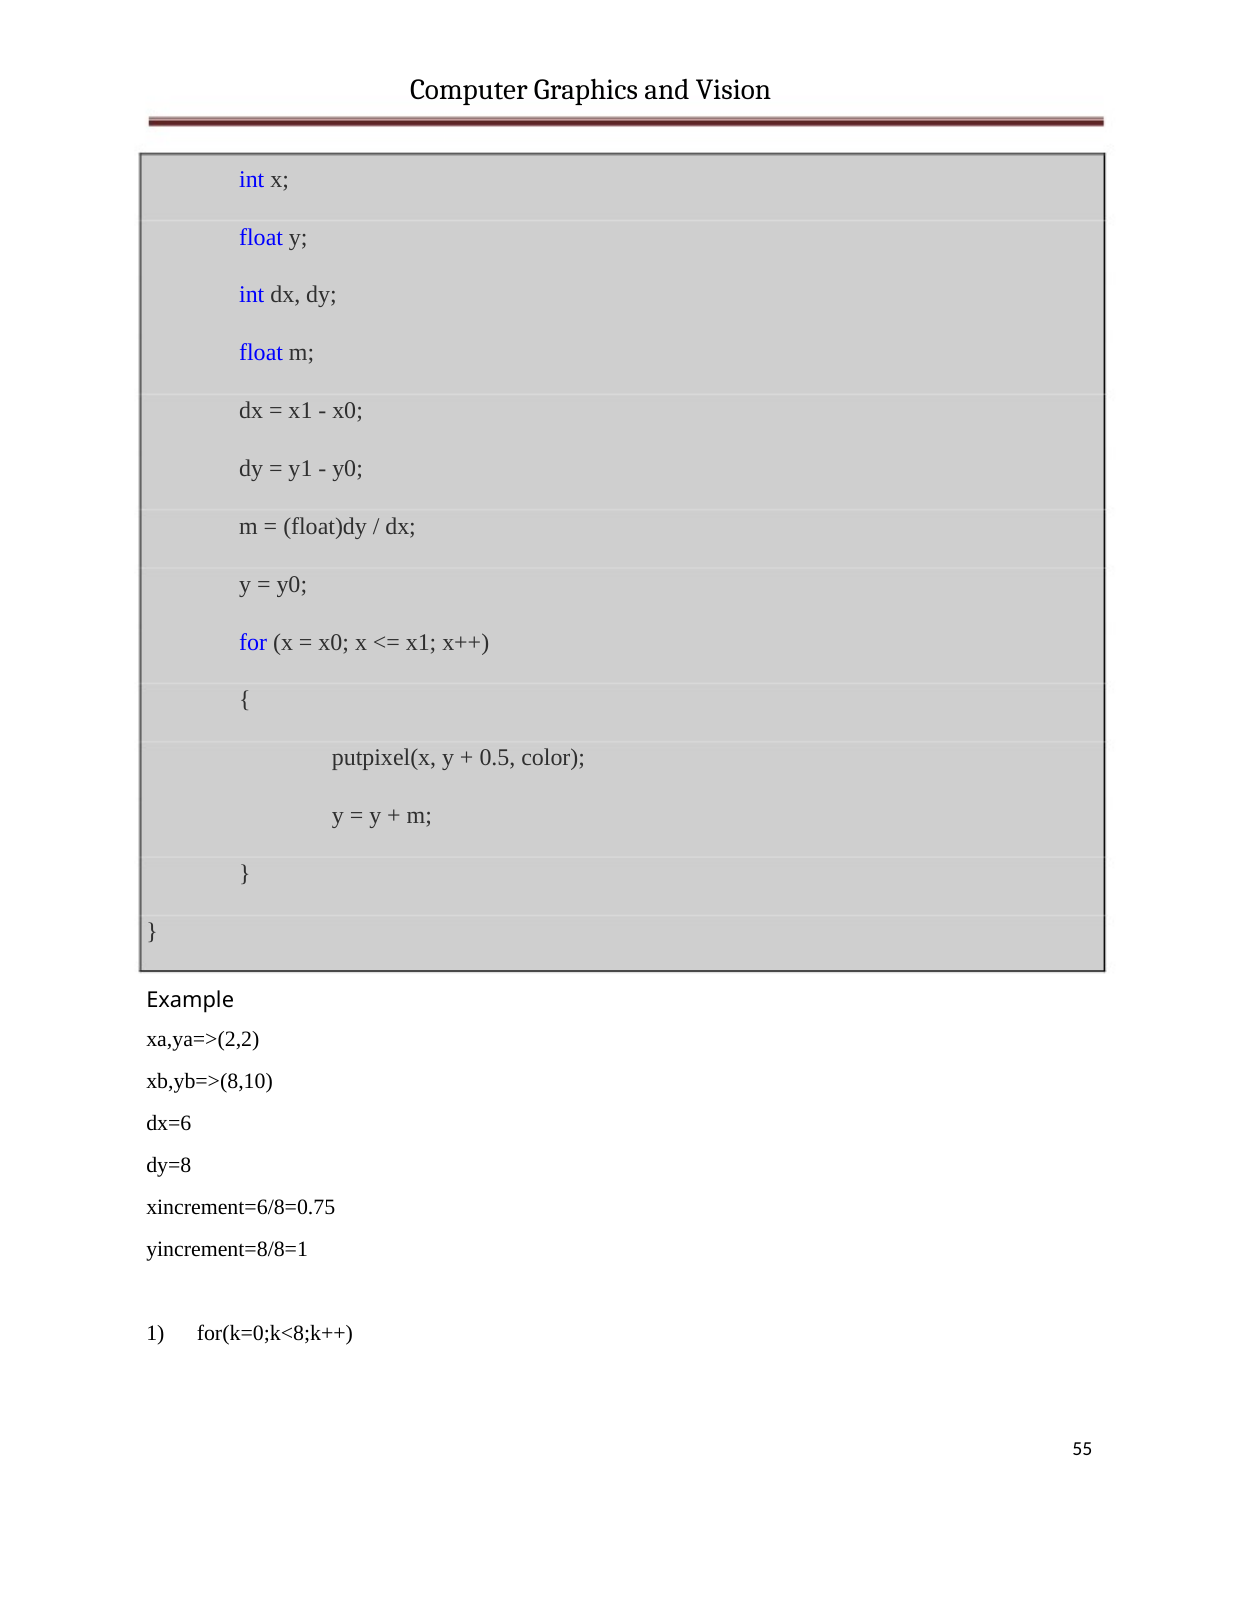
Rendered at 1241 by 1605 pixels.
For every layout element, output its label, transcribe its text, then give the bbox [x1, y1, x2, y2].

text xb,yb=>(8,10) [146, 1068, 359, 1093]
text yincrement=8/8=1 [146, 1236, 399, 1261]
text } [146, 917, 232, 944]
picture [6, 4, 1241, 1605]
text dy=8 [146, 1152, 269, 1177]
text Computer Graphics and Vision [410, 73, 903, 107]
text dy = y1 - y0; [239, 454, 454, 482]
text xincrement=6/8=0.75 [146, 1194, 429, 1219]
text putpixel(x, y + 0.5, color); [332, 743, 694, 771]
text int dx, dy; [239, 280, 424, 308]
text Example [146, 984, 311, 1014]
text for (x = x0; x <= x1; x++) [239, 627, 598, 655]
text xa,ya=>(2,2) [146, 1026, 345, 1051]
text y = y + m; [332, 801, 519, 828]
text float y; [239, 223, 390, 250]
text int x; [239, 165, 369, 192]
text y = y0; [239, 569, 389, 597]
text dx=6 [146, 1110, 269, 1135]
text 55 [1072, 1436, 1168, 1461]
text } [239, 859, 325, 886]
text for(k=0;k<8;k++) [197, 1319, 443, 1345]
text m = (float)dy / dx; [239, 512, 514, 539]
text { [239, 685, 325, 713]
text float m; [239, 338, 397, 366]
text dx = x1 - x0; [239, 396, 454, 424]
text 1) [146, 1319, 197, 1345]
